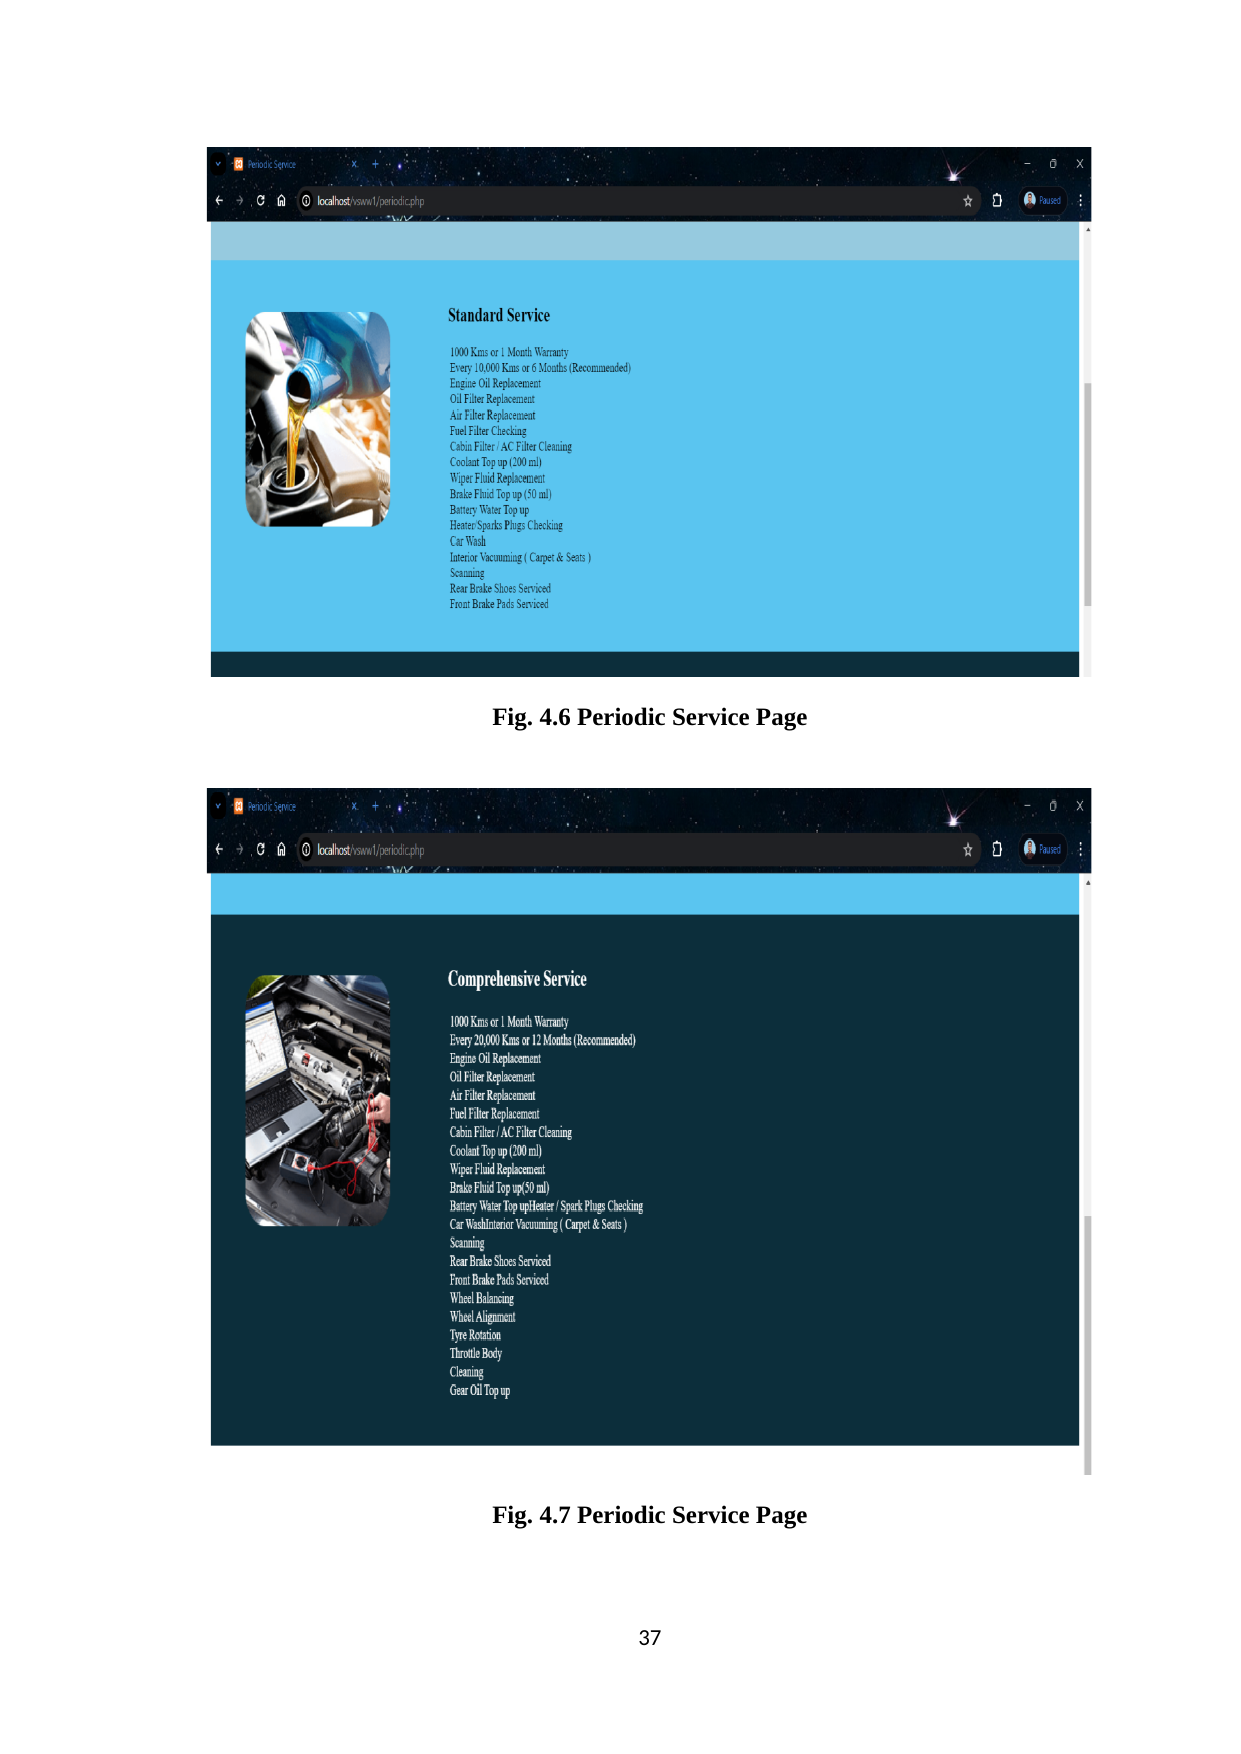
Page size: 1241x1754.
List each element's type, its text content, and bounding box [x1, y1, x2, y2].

text Fig. 4.6 Periodic Service Page [207, 702, 1092, 731]
text Fig. 4.7 Periodic Service Page [207, 1500, 1092, 1528]
picture [206, 147, 1092, 677]
picture [206, 788, 1092, 1475]
